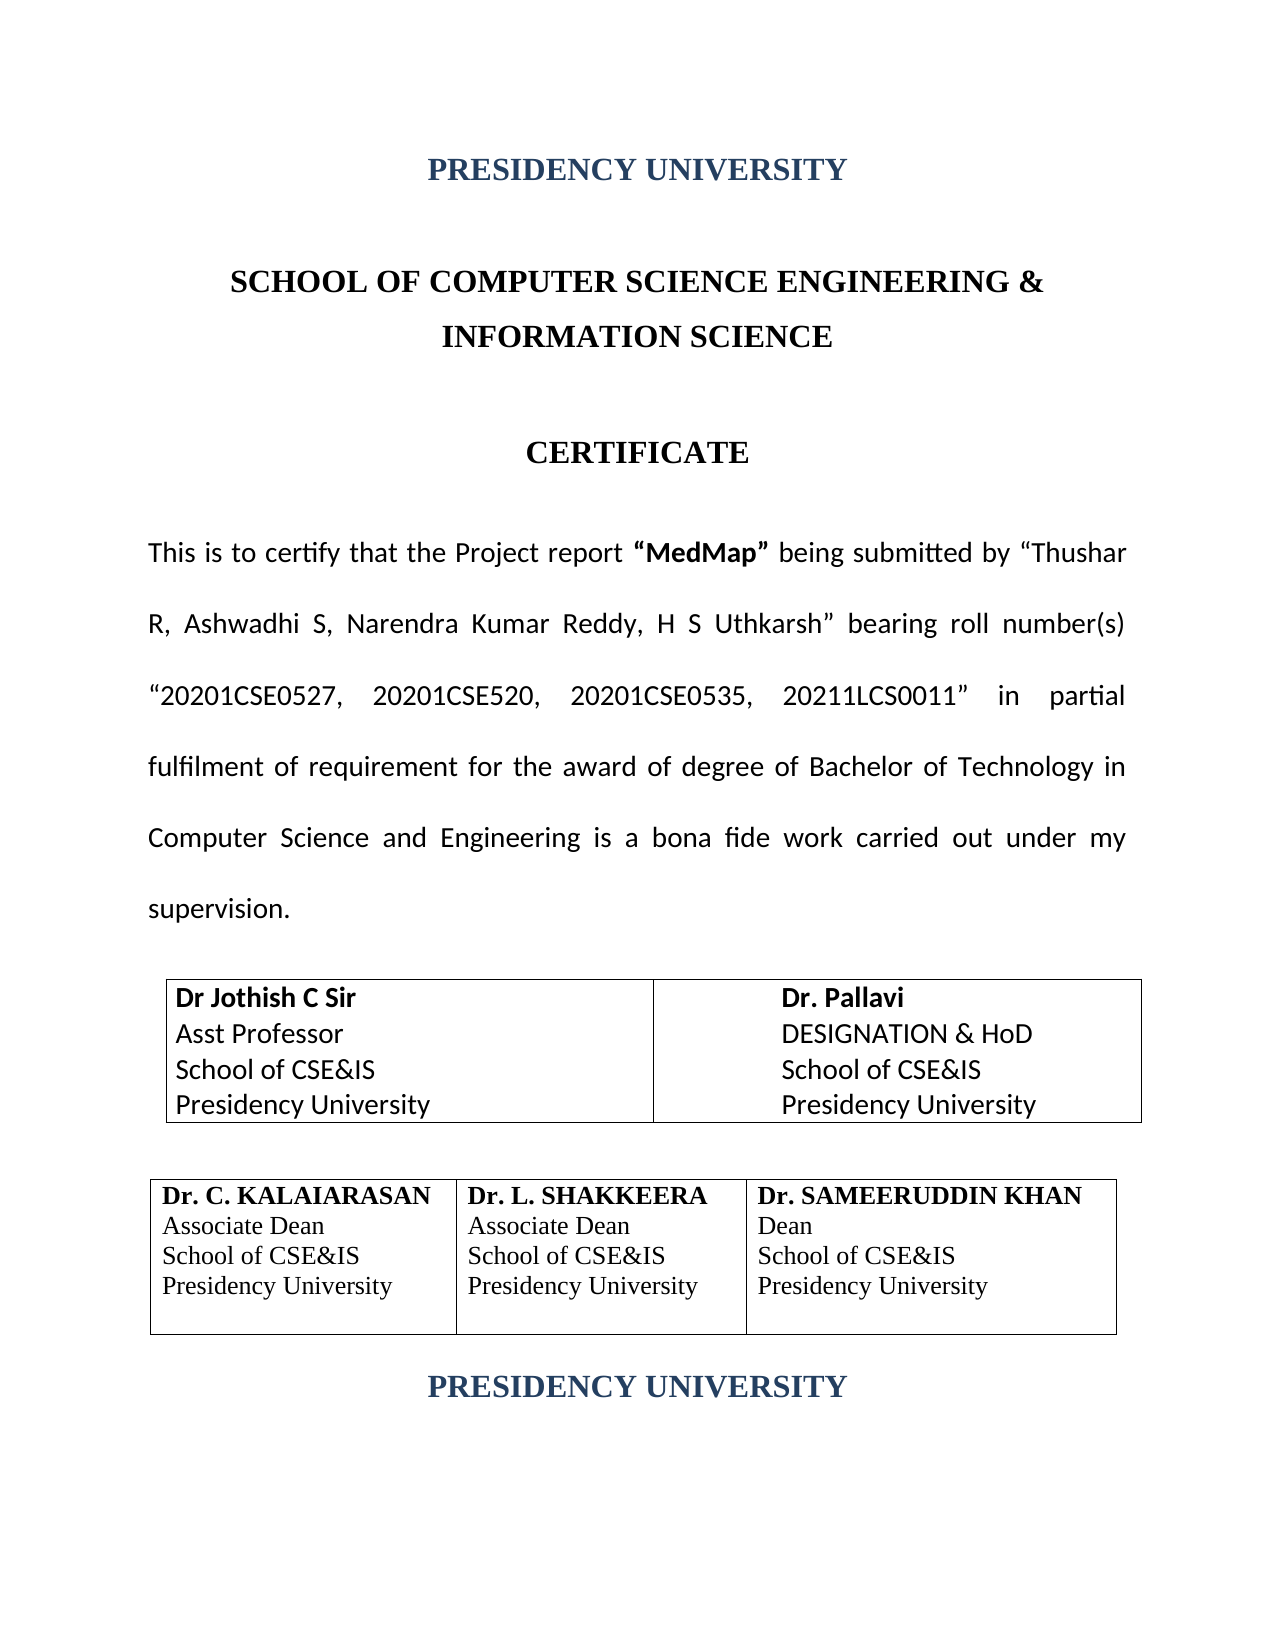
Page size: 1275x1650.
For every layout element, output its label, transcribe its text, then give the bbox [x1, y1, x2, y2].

table_header Dr. L. SHAKKEERA Associate Dean School of CSE&IS Presidency University [457, 1180, 746, 1334]
table_header Dr. C. KALAIARASAN Associate Dean School of CSE&IS Presidency University [151, 1180, 456, 1334]
text PRESIDENCY UNIVERSITY [150, 150, 1125, 187]
table_header Dr. Pallavi DESIGNATION & HoD School of CSE&IS Presidency University [654, 980, 1141, 1122]
text This is to certify that the Project report “MedMap” being submitted by “Thushar R, Ashwadhi S, Narendra Kumar Reddy, H S Uthkarsh” bearing roll number(s) “20201CSE0527, 20201CSE520, 20201CSE0535, 20211LCS0011” in partial fulfilment of requirement for the award of degree of Bachelor of Technology in Computer Science and Engineering is a bona fide work carried out under my supervision. [148, 534, 1127, 926]
text PRESIDENCY UNIVERSITY [150, 1367, 1125, 1404]
table_header Dr Jothish C Sir Asst Professor School of CSE&IS Presidency University [167, 980, 653, 1122]
text CERTIFICATE [150, 434, 1125, 471]
table_header Dr. SAMEERUDDIN KHAN Dean School of CSE&IS Presidency University [747, 1180, 1116, 1334]
text SCHOOL OF COMPUTER SCIENCE ENGINEERING & INFORMATION SCIENCE [150, 262, 1125, 355]
